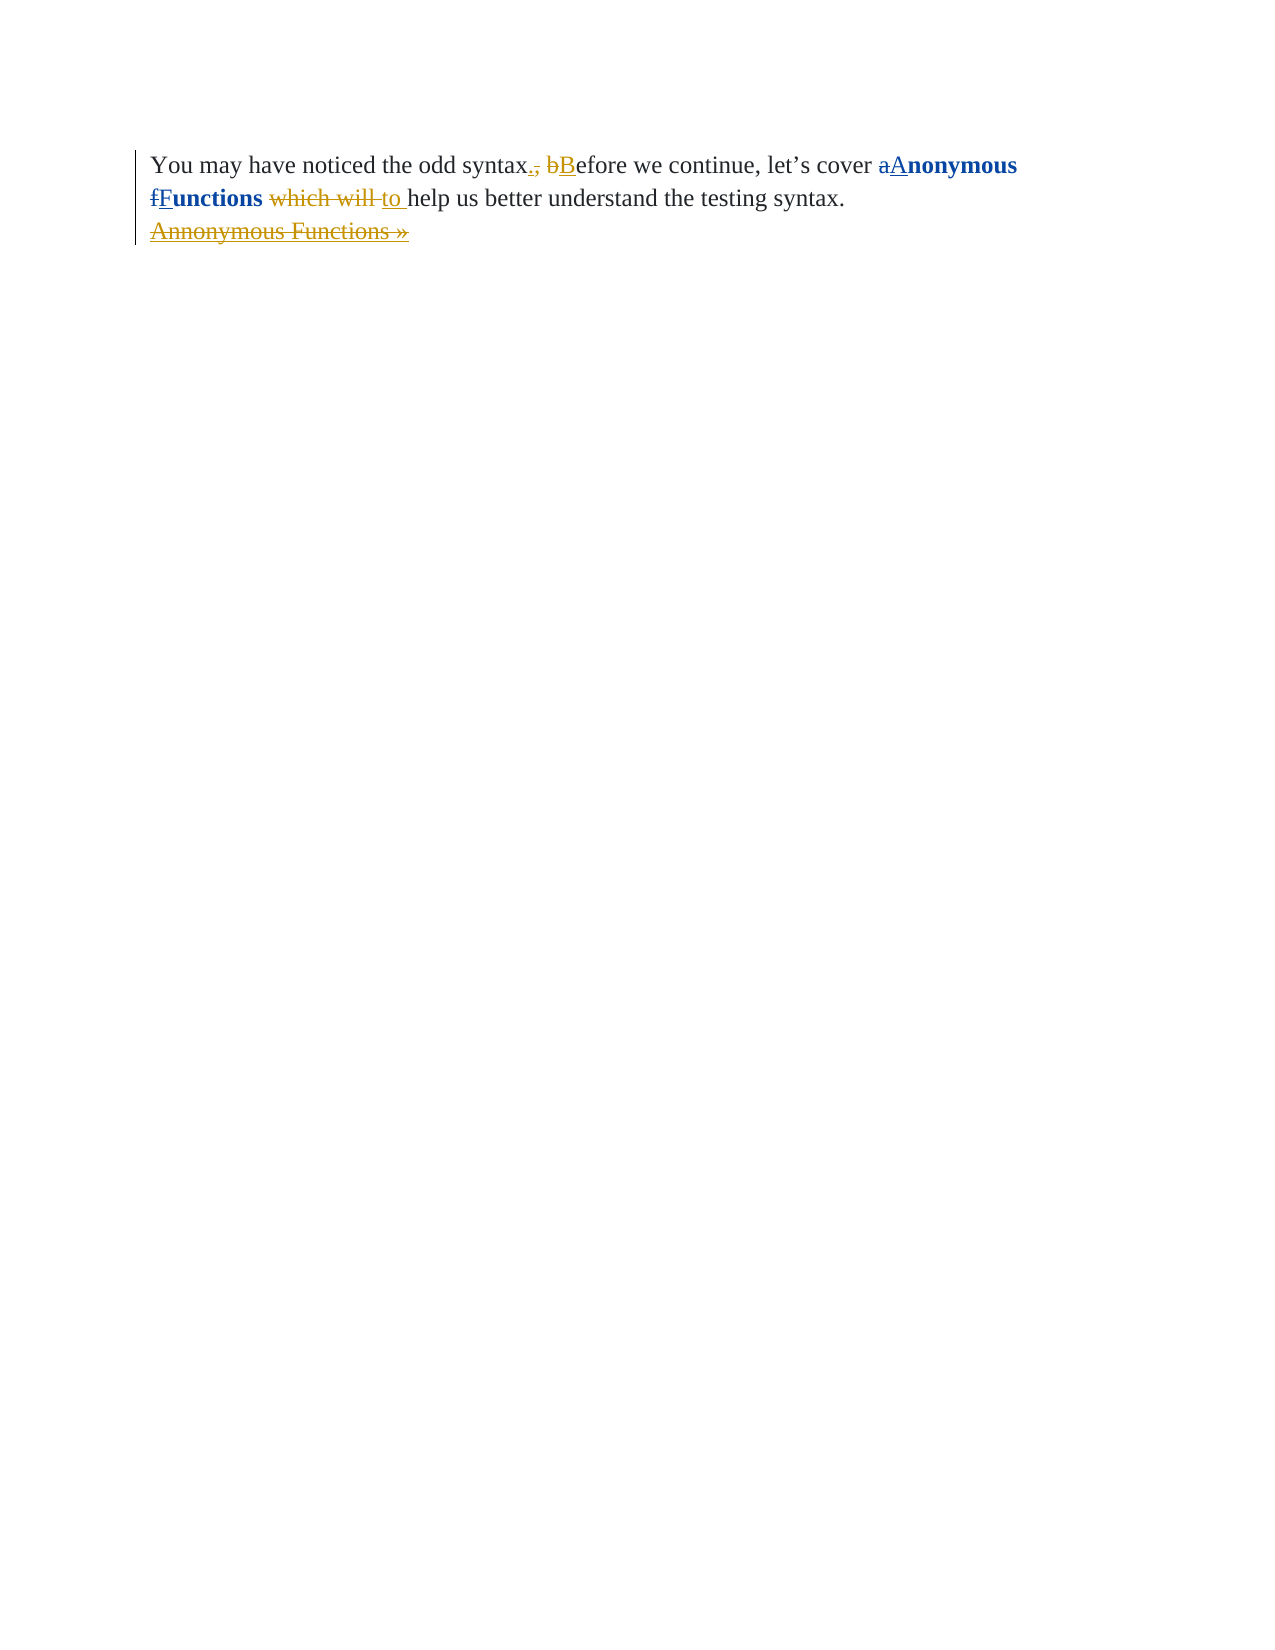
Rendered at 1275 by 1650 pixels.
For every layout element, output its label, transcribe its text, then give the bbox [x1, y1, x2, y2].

text You may have noticed the odd syntax efore we continue, let’s cover nonymous unctions help us better understand the testing syntax. [150, 150, 1125, 245]
